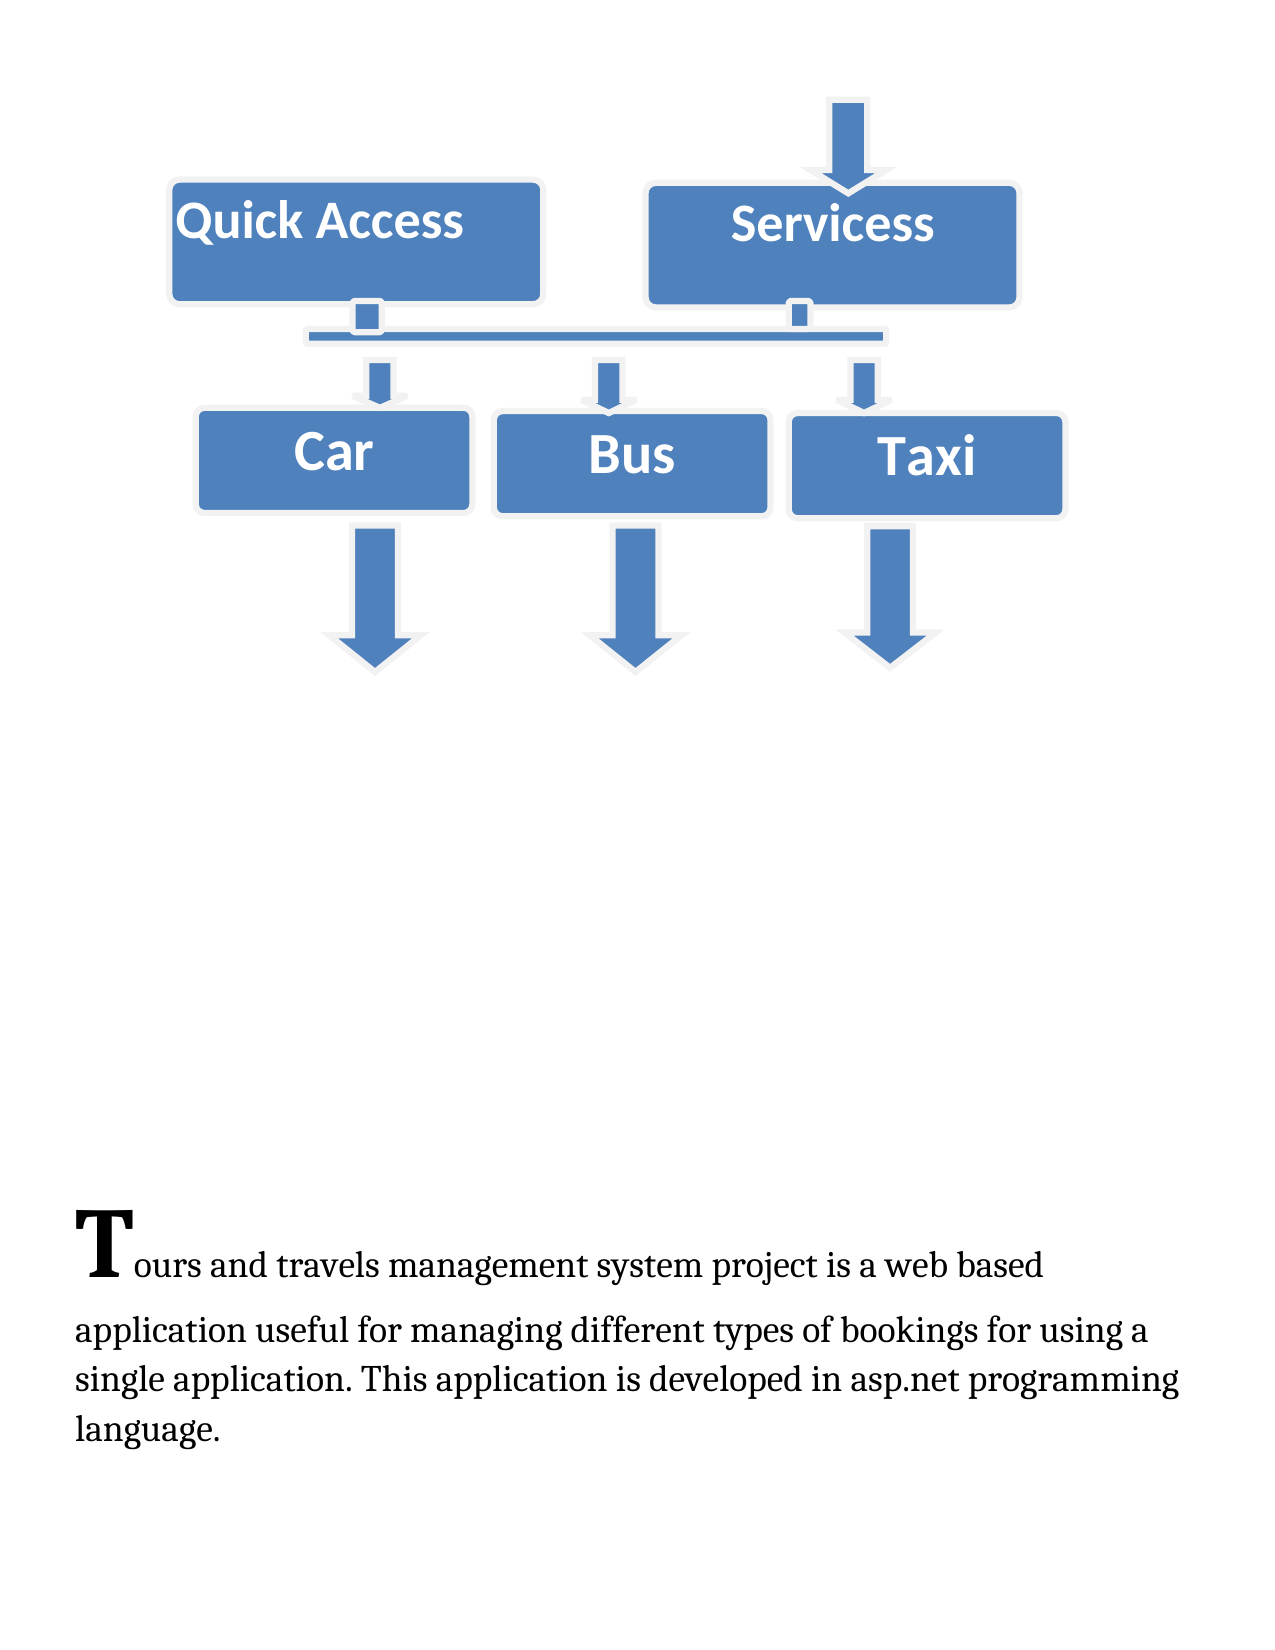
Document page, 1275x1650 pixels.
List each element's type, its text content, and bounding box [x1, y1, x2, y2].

text Tours and travels management system project is a web based application useful for managing different types of bookings for using a single application. This application is developed in asp.net programming language. [75, 1187, 1200, 1451]
